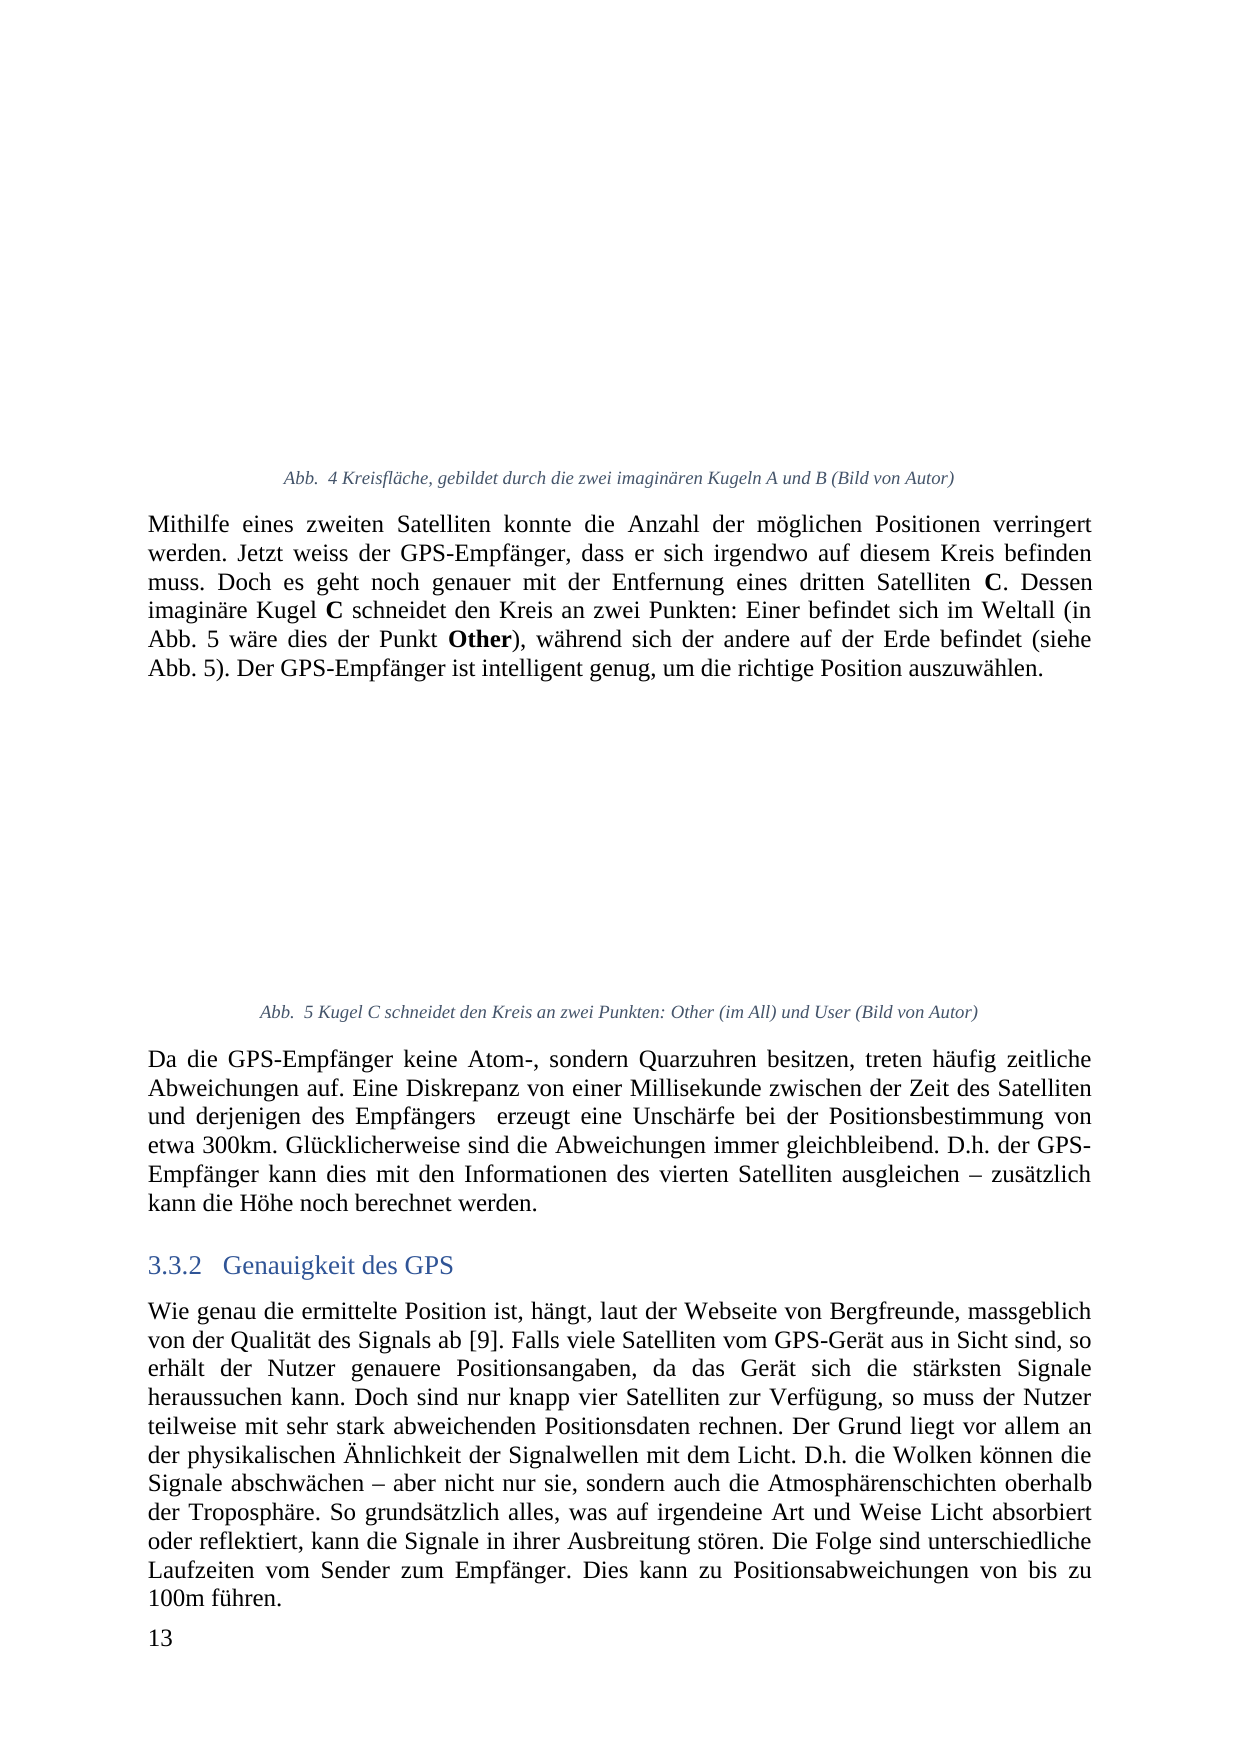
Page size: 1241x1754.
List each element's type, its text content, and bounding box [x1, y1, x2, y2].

text Mithilfe eines zweiten Satelliten konnte die Anzahl der möglichen Positionen verringert werden. Jetzt weiss der GPS-Empfänger, dass er sich irgendwo auf diesem Kreis befinden muss. Doch es geht noch genauer mit der Entfernung eines dritten Satelliten C. Dessen imaginäre Kugel C schneidet den Kreis an zwei Punkten: Einer befindet sich im Weltall (in Abb. 5 wäre dies der Punkt Other), während sich der andere auf der Erde befindet (siehe Abb. 5). Der GPS-Empfänger ist intelligent genug, um die richtige Position auszuwählen. [148, 509, 1093, 682]
text Abb. 4 Kreisfläche, gebildet durch die zwei imaginären Kugeln A und B (Bild von Autor) [148, 467, 1093, 488]
text Abb. 5 Kugel C schneidet den Kreis an zwei Punkten: Other (im All) und User (Bild von Autor) [148, 1001, 1093, 1023]
subtitle Genauigkeit des GPS [148, 1249, 1093, 1280]
text Da die GPS-Empfänger keine Atom-, sondern Quarzuhren besitzen, treten häufig zeitliche Abweichungen auf. Eine Diskrepanz von einer Millisekunde zwischen der Zeit des Satelliten und derjenigen des Empfängers erzeugt eine Unschärfe bei der Positionsbestimmung von etwa 300km. Glücklicherweise sind die Abweichungen immer gleichbleibend. D.h. der GPS-Empfänger kann dies mit den Informationen des vierten Satelliten ausgleichen – zusätzlich kann die Höhe noch berechnet werden. [148, 1044, 1093, 1216]
text Wie genau die ermittelte Position ist, hängt, laut der Webseite von Bergfreunde, massgeblich von der Qualität des Signals ab. Falls viele Satelliten vom GPS-Gerät aus in Sicht sind, so erhält der Nutzer genauere Positionsangaben, da das Gerät sich die stärksten Signale heraussuchen kann. Doch sind nur knapp vier Satelliten zur Verfügung, so muss der Nutzer teilweise mit sehr stark abweichenden Positionsdaten rechnen. Der Grund liegt vor allem an der physikalischen Ähnlichkeit der Signalwellen mit dem Licht. D.h. die Wolken können die Signale abschwächen – aber nicht nur sie, sondern auch die Atmosphärenschichten oberhalb der Troposphäre. So grundsätzlich alles, was auf irgendeine Art und Weise Licht absorbiert oder reflektiert, kann die Signale in ihrer Ausbreitung stören. Die Folge sind unterschiedliche Laufzeiten vom Sender zum Empfänger. Dies kann zu Positionsabweichungen von bis zu 100m führen. [148, 1296, 1093, 1612]
